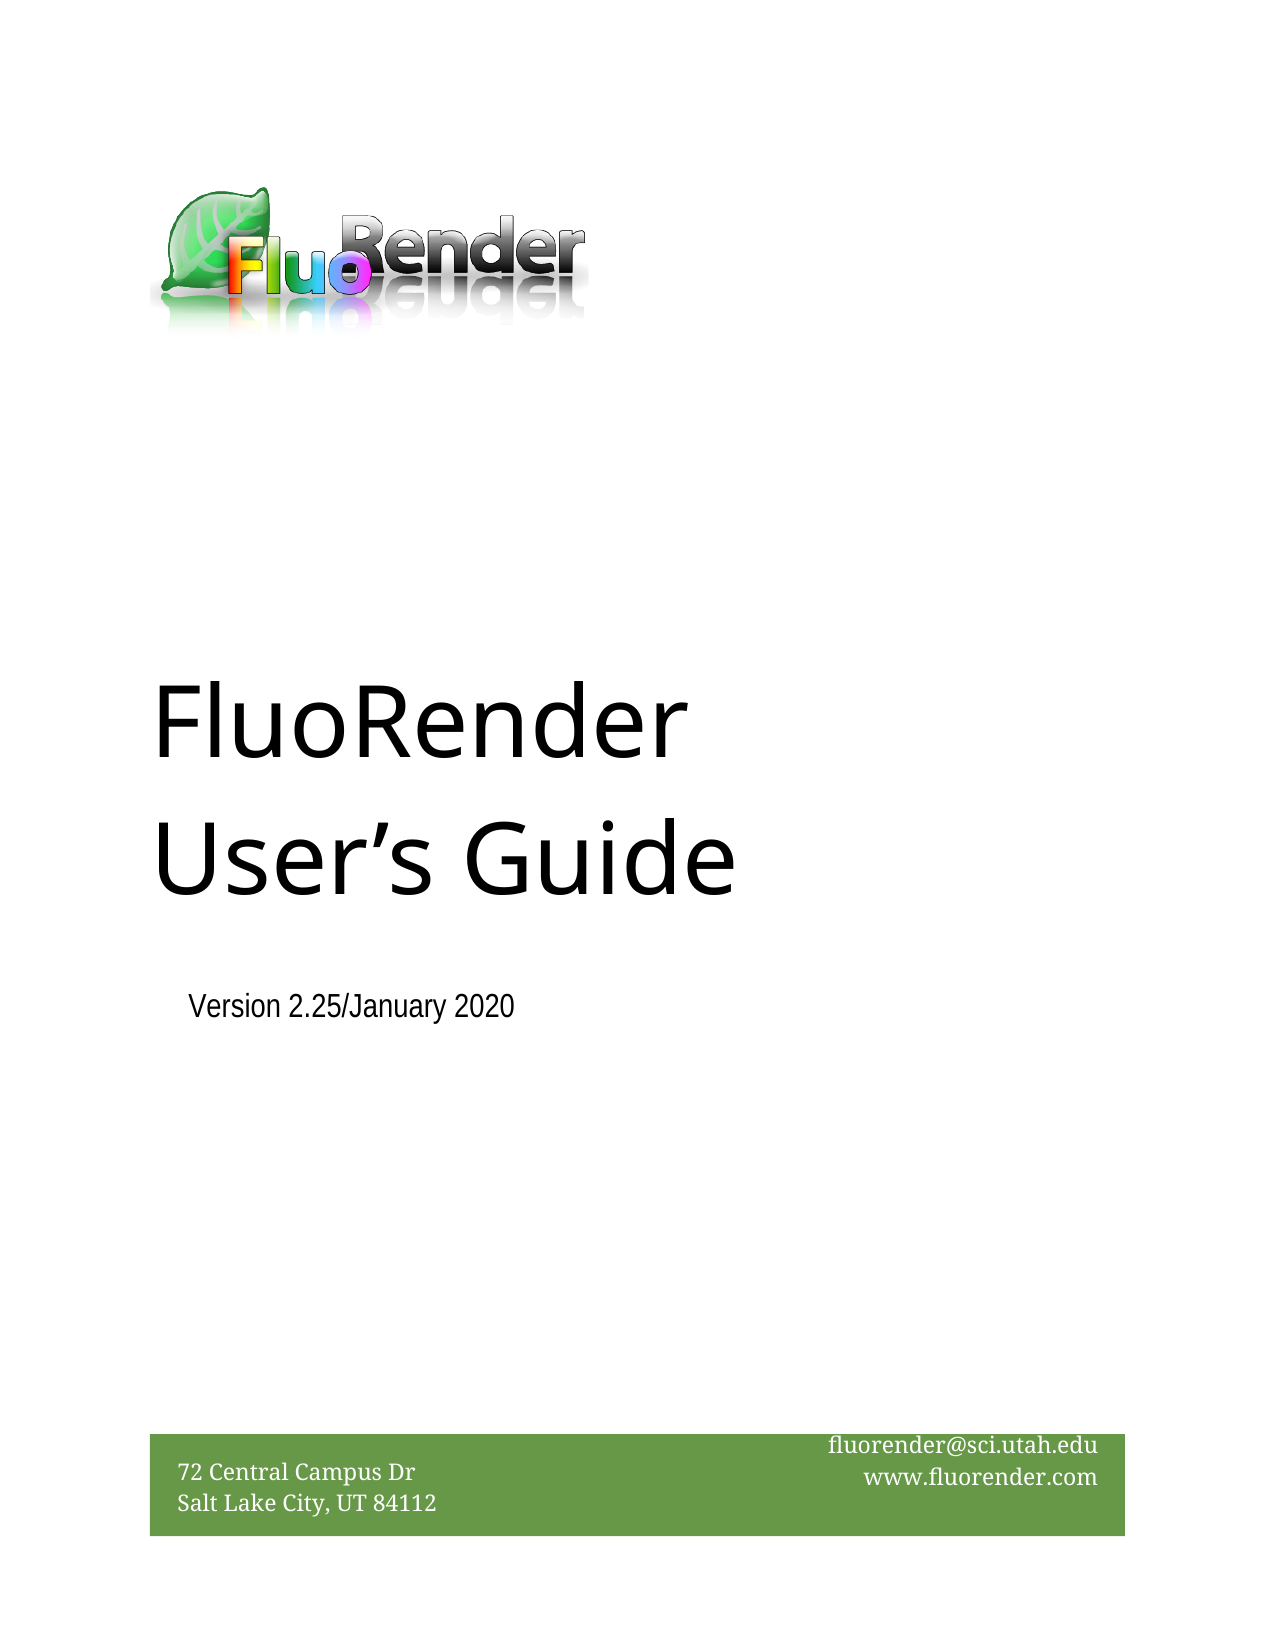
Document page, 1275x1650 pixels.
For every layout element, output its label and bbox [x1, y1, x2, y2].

picture [150, 175, 589, 341]
